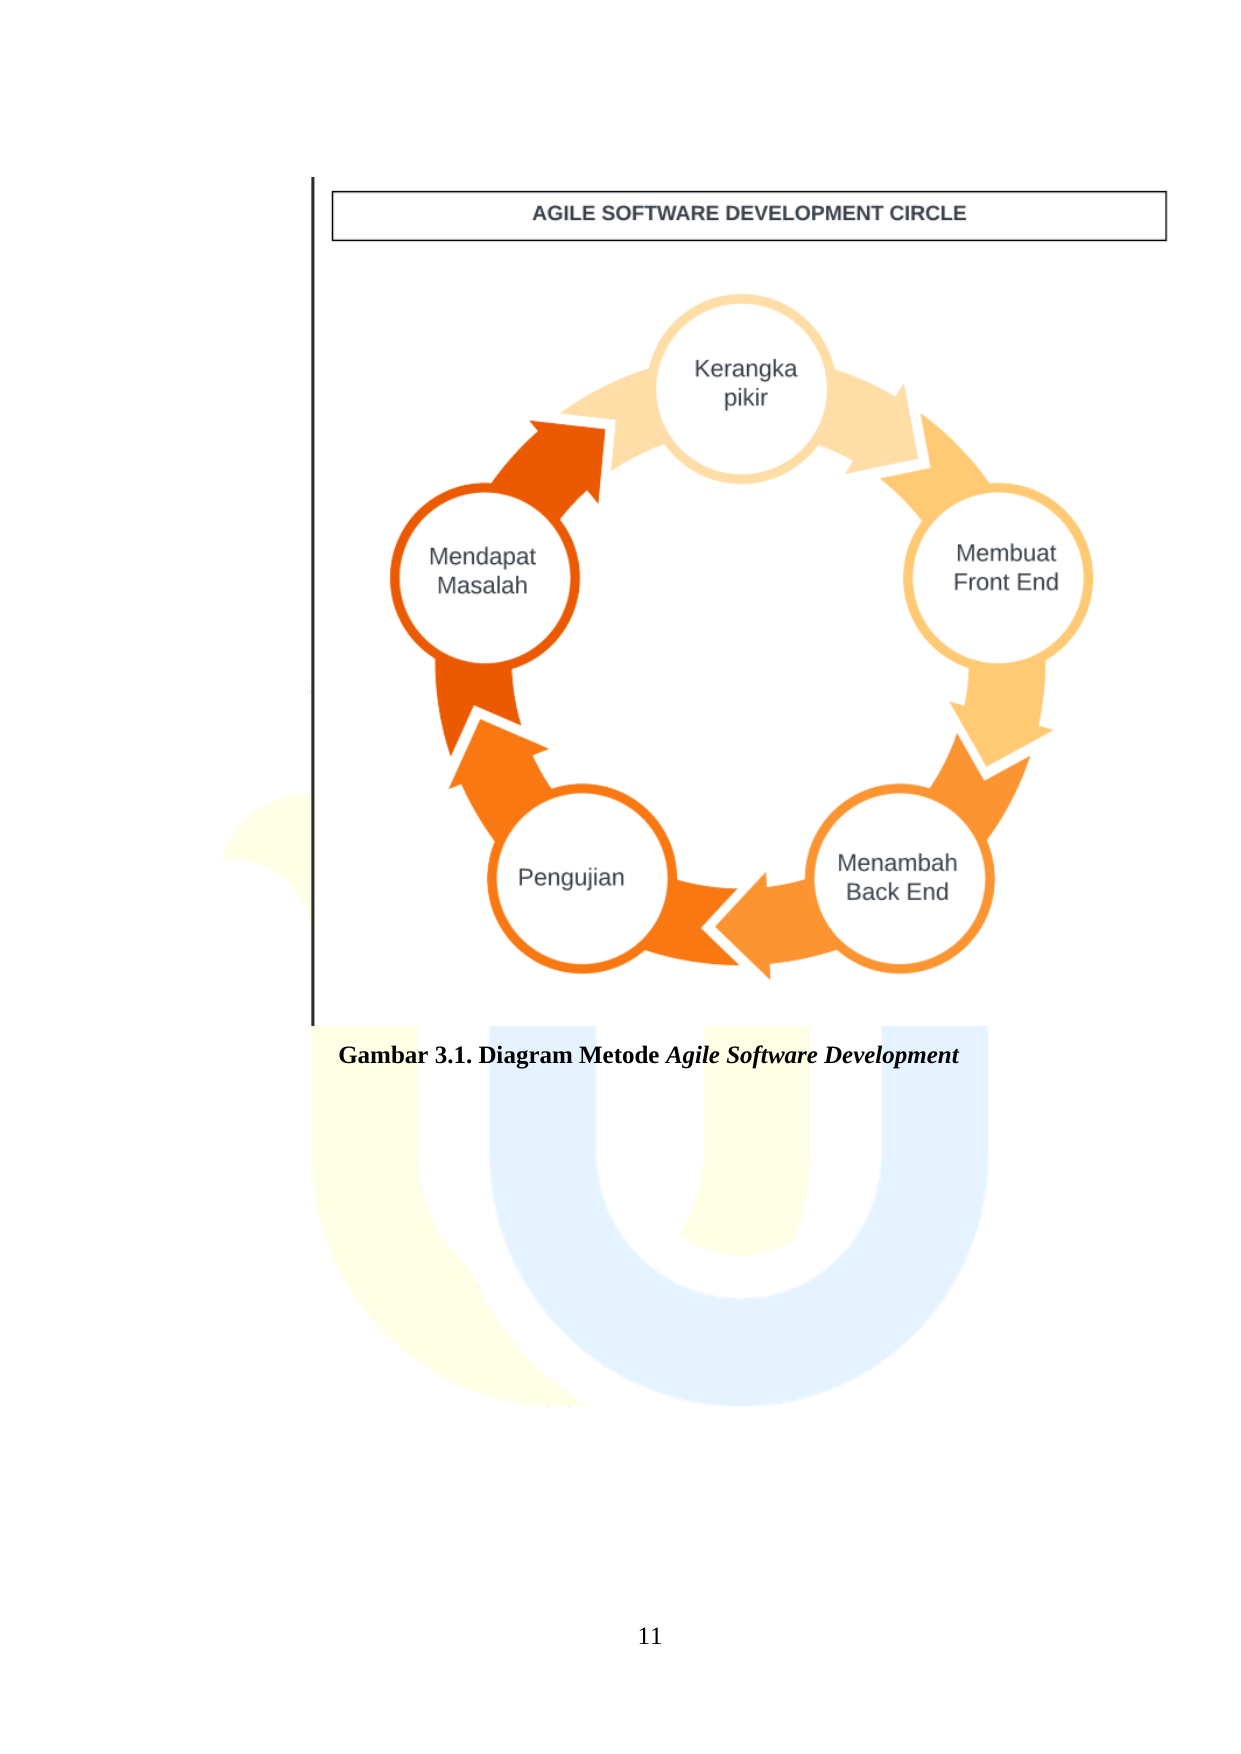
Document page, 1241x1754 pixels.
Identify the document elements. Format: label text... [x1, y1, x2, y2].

picture [311, 177, 1183, 1026]
text Gambar 3.1. Diagram Metode Agile Software Development [236, 1040, 1063, 1069]
